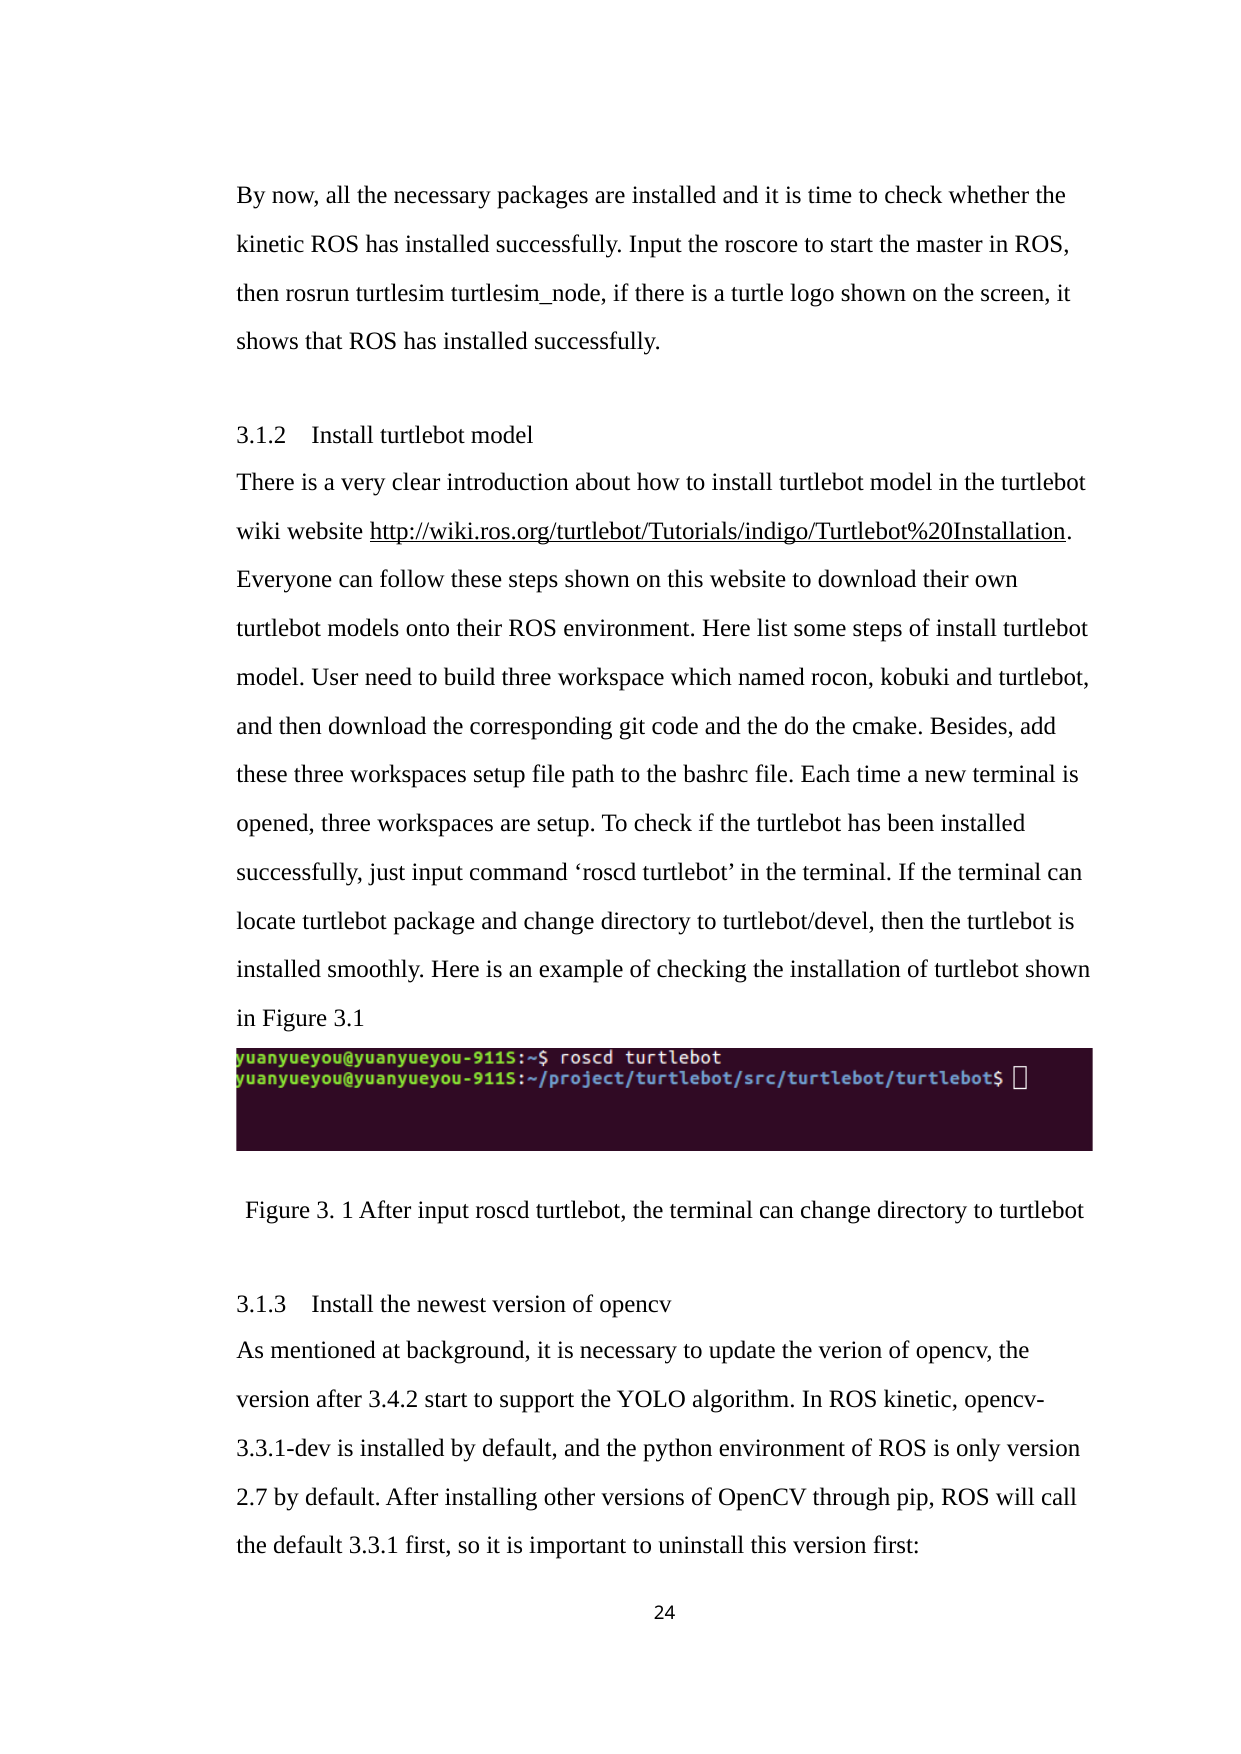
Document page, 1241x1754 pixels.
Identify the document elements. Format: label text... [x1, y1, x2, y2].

list Install the newest version of opencv [236, 1287, 1092, 1319]
text By now, all the necessary packages are installed and it is time to check whether the kinetic ROS has installed successfully. Input the roscore to start the master in ROS, then rosrun turtlesim turtlesim_node, if there is a turtle logo shown on the screen, it shows that ROS has installed successfully. [236, 178, 1092, 357]
picture [236, 1048, 1093, 1151]
list As mentioned at background, it is necessary to update the verion of opencv, the version after 3.4.2 start to support the YOLO algorithm. In ROS kinetic, opencv-3.3.1-dev is installed by default, and the python environment of ROS is only version 2.7 by default. After installing other versions of OpenCV through pip, ROS will call the default 3.3.1 first, so it is important to uninstall this version first: [236, 1334, 1092, 1561]
list Install turtlebot model [236, 418, 1092, 451]
text There is a very clear introduction about how to install turtlebot model in the turtlebot wiki website http://wiki.ros.org/turtlebot/Tutorials/indigo/Turtlebot%20Installation. Everyone can follow these steps shown on this website to download their own turtlebot models onto their ROS environment. Here list some steps of install turtlebot model. User need to build three workspace which named rocon, kobuki and turtlebot, and then download the corresponding git code and the do the cmake. Besides, add these three workspaces setup file path to the bashrc file. Each time a new terminal is opened, three workspaces are setup. To check if the turtlebot has been installed successfully, just input command ‘roscd turtlebot’ in the terminal. If the terminal can locate turtlebot package and change directory to turtlebot/devel, then the turtlebot is installed smoothly. Here is an example of checking the installation of turtlebot shown in Figure 3.1 [236, 465, 1092, 1034]
text Figure 3. 1 After input roscd turtlebot, the terminal can change directory to turtlebot [236, 1193, 1092, 1226]
